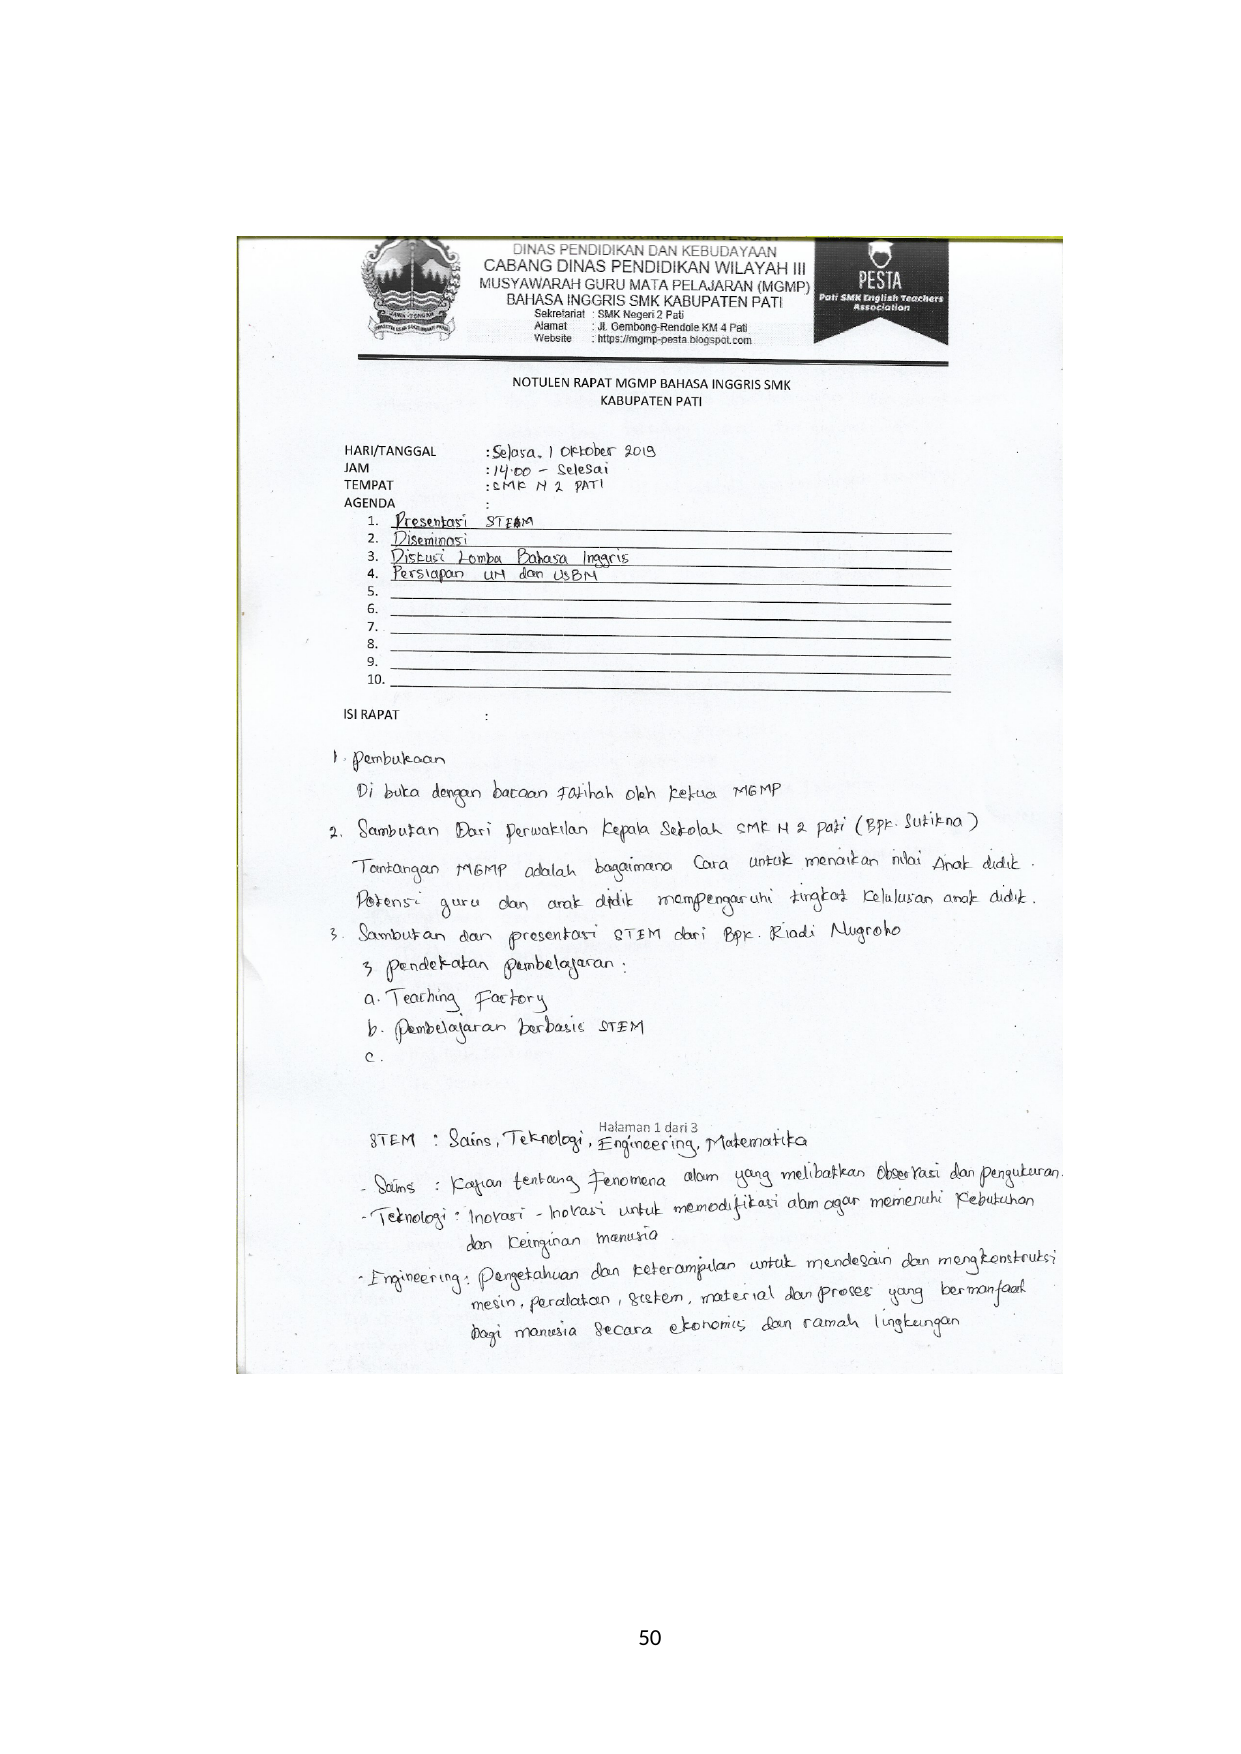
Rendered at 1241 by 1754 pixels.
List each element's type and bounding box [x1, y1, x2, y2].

picture [236, 236, 1063, 1374]
